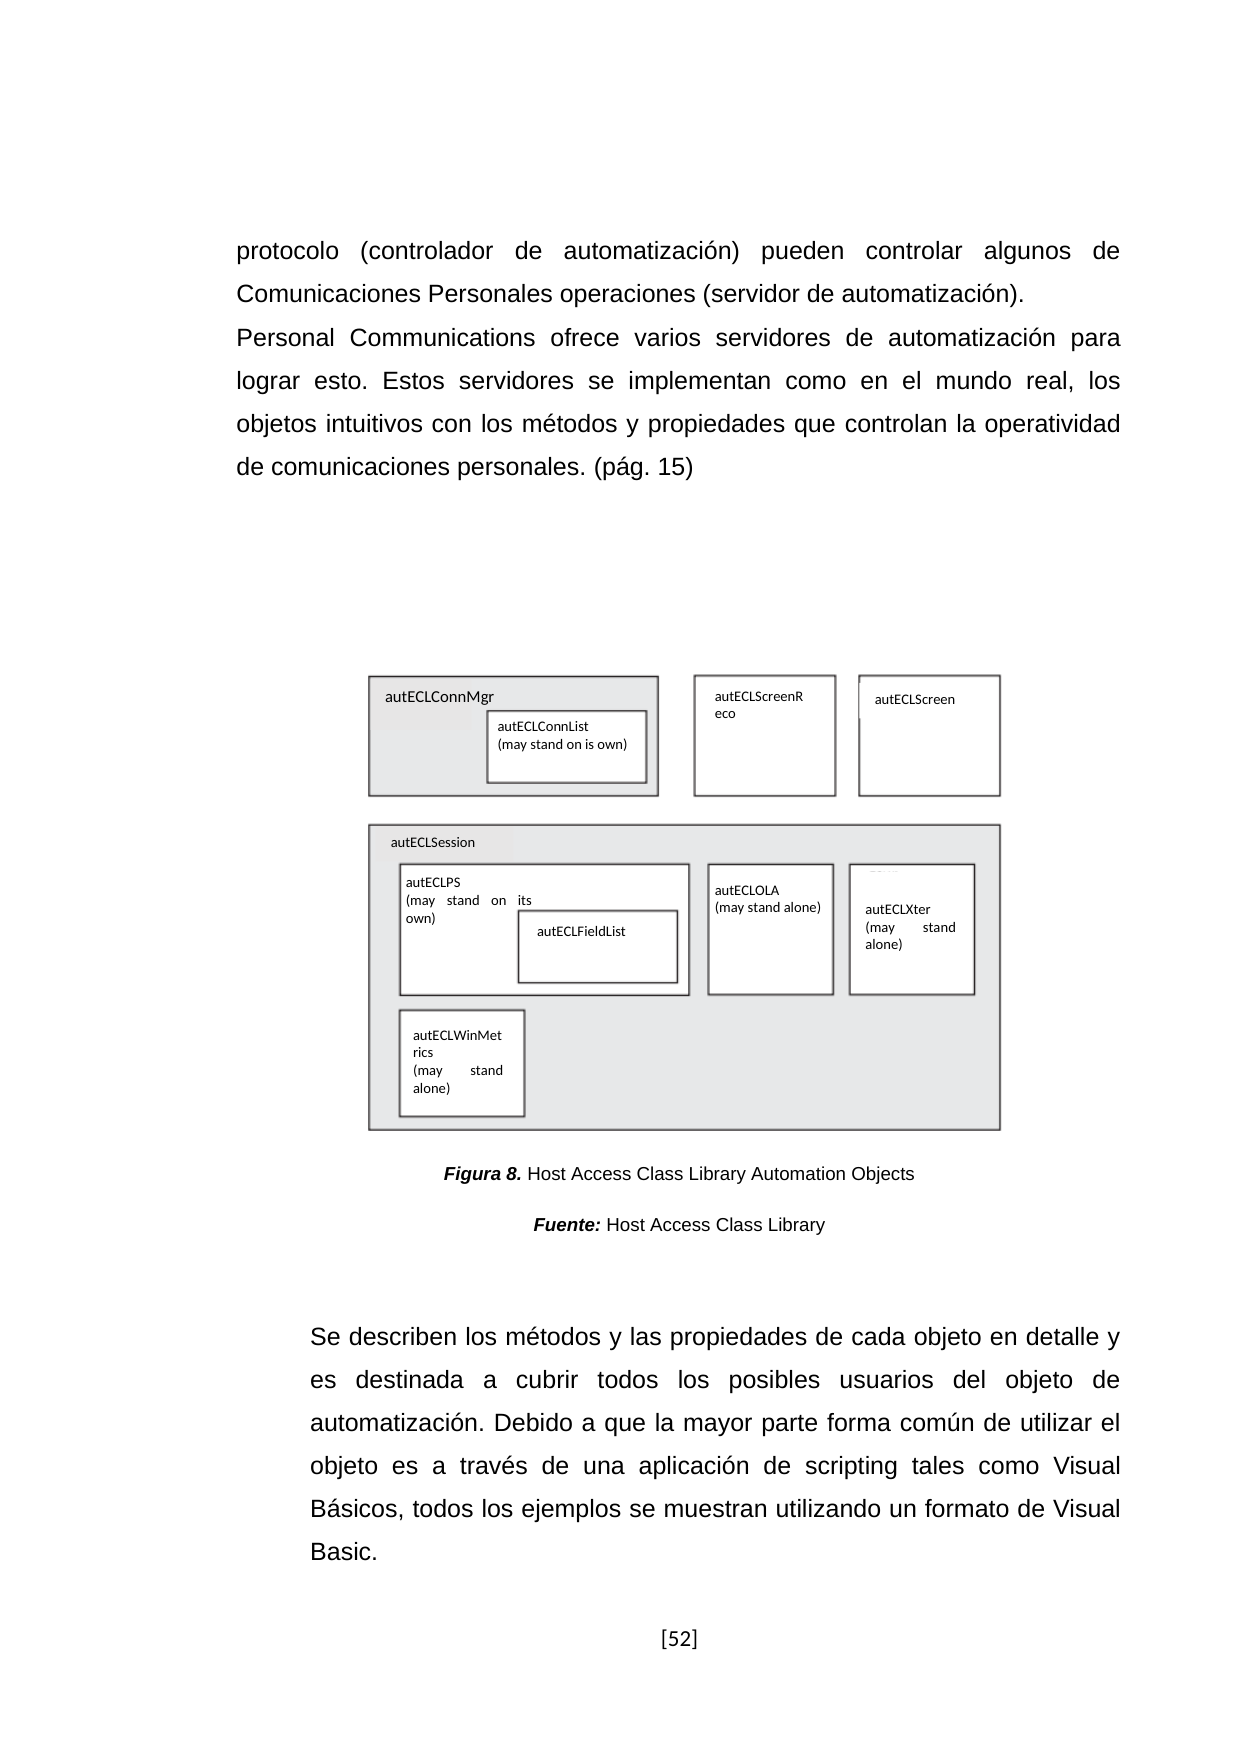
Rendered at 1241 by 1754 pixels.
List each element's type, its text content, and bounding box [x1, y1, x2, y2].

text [236, 236, 1122, 308]
picture [351, 664, 1007, 1134]
text Se describen los métodos y las propiedades de cada objeto en detalle y es destinada a cubrir todos los posibles usuarios del objeto de automatización. Debido a que la mayor parte forma común de utilizar el objeto es a través de una aplicación de scripting tales como Visual Básicos, todos los ejemplos se muestran utilizando un formato de Visual Basic. [310, 1322, 1122, 1566]
text Personal Communications ofrece varios servidores de automatización para lograr esto. Estos servidores se implementan como en el mundo real, los objetos intuitivos con los métodos y propiedades que controlan la operatividad de comunicaciones personales. [236, 322, 1122, 481]
